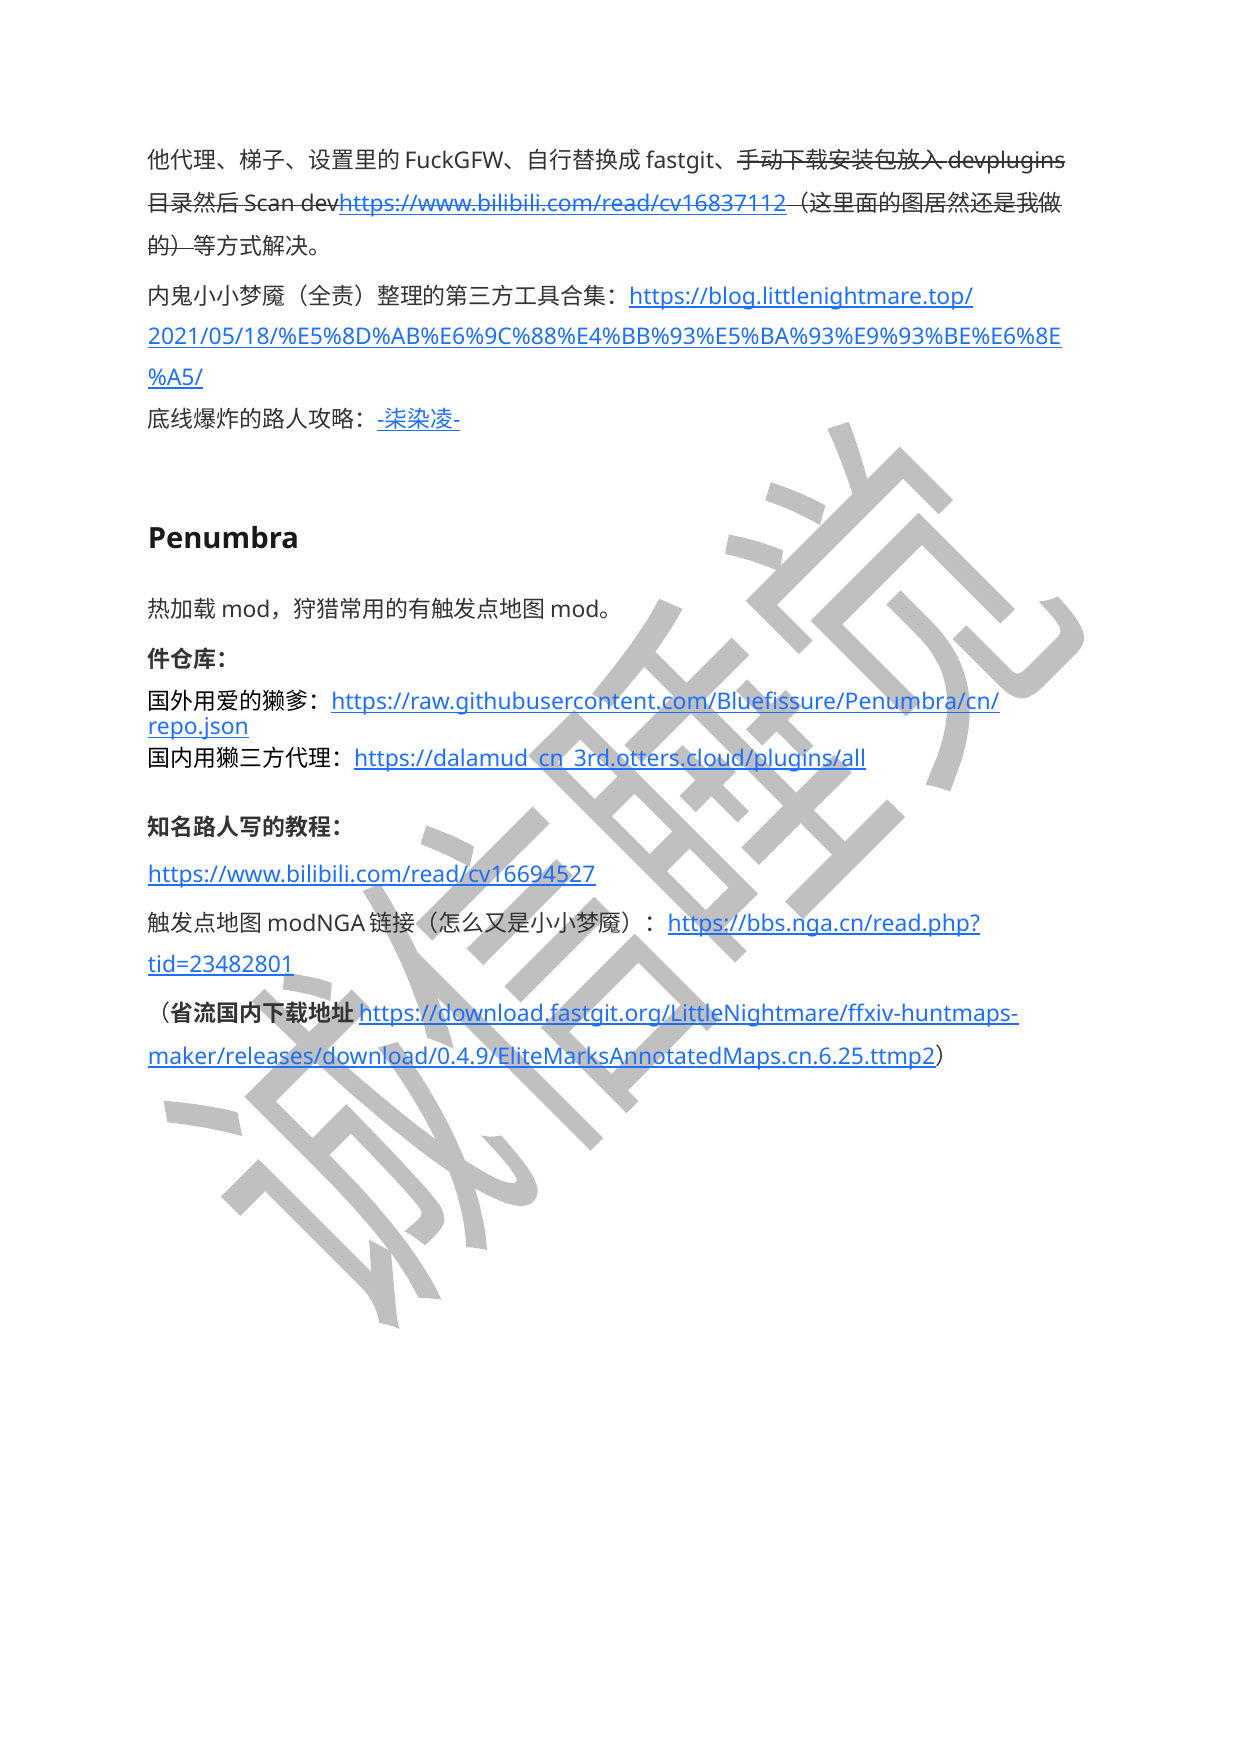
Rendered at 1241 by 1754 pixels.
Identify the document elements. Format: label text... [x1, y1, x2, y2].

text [148, 142, 1093, 261]
text 触发点地图modNGA链接（怎么又是小小梦魇）：https://bbs.nga.cn/read.php?tid=23482801 [148, 905, 1093, 979]
text 知名路人写的教程： [148, 808, 1093, 842]
text 国外用爱的獭爹：https://raw.githubusercontent.com/Bluefissure/Penumbra/cn/repo.json [148, 690, 1093, 740]
text 底线爆炸的路人攻略：-柒染凌- [148, 408, 1093, 433]
text 热加载mod，狩猎常用的有触发点地图mod。 [148, 591, 1093, 624]
text 内鬼小小梦魇（全责）整理的第三方工具合集：https://blog.littlenightmare.top/2021/05/18/%E5%8D%AB%E6%9C%88%E4%BB%93%E5%BA%93%E9%93%BE%E6%8E%A5/ [148, 278, 1093, 392]
text （省流国内下载地址https://download.fastgit.org/LittleNightmare/ffxiv-huntmaps-maker/releases/download/0.4.9/EliteMarksAnnotatedMaps.cn.6.25.ttmp2） [148, 994, 1093, 1071]
text 件仓库： [148, 640, 1093, 674]
text https://www.bilibili.com/read/cv16694527 [148, 858, 1093, 889]
subtitle Penumbra [148, 517, 1093, 557]
text 国内用獭三方代理：https://dalamud_cn_3rd.otters.cloud/plugins/all [148, 746, 1093, 771]
